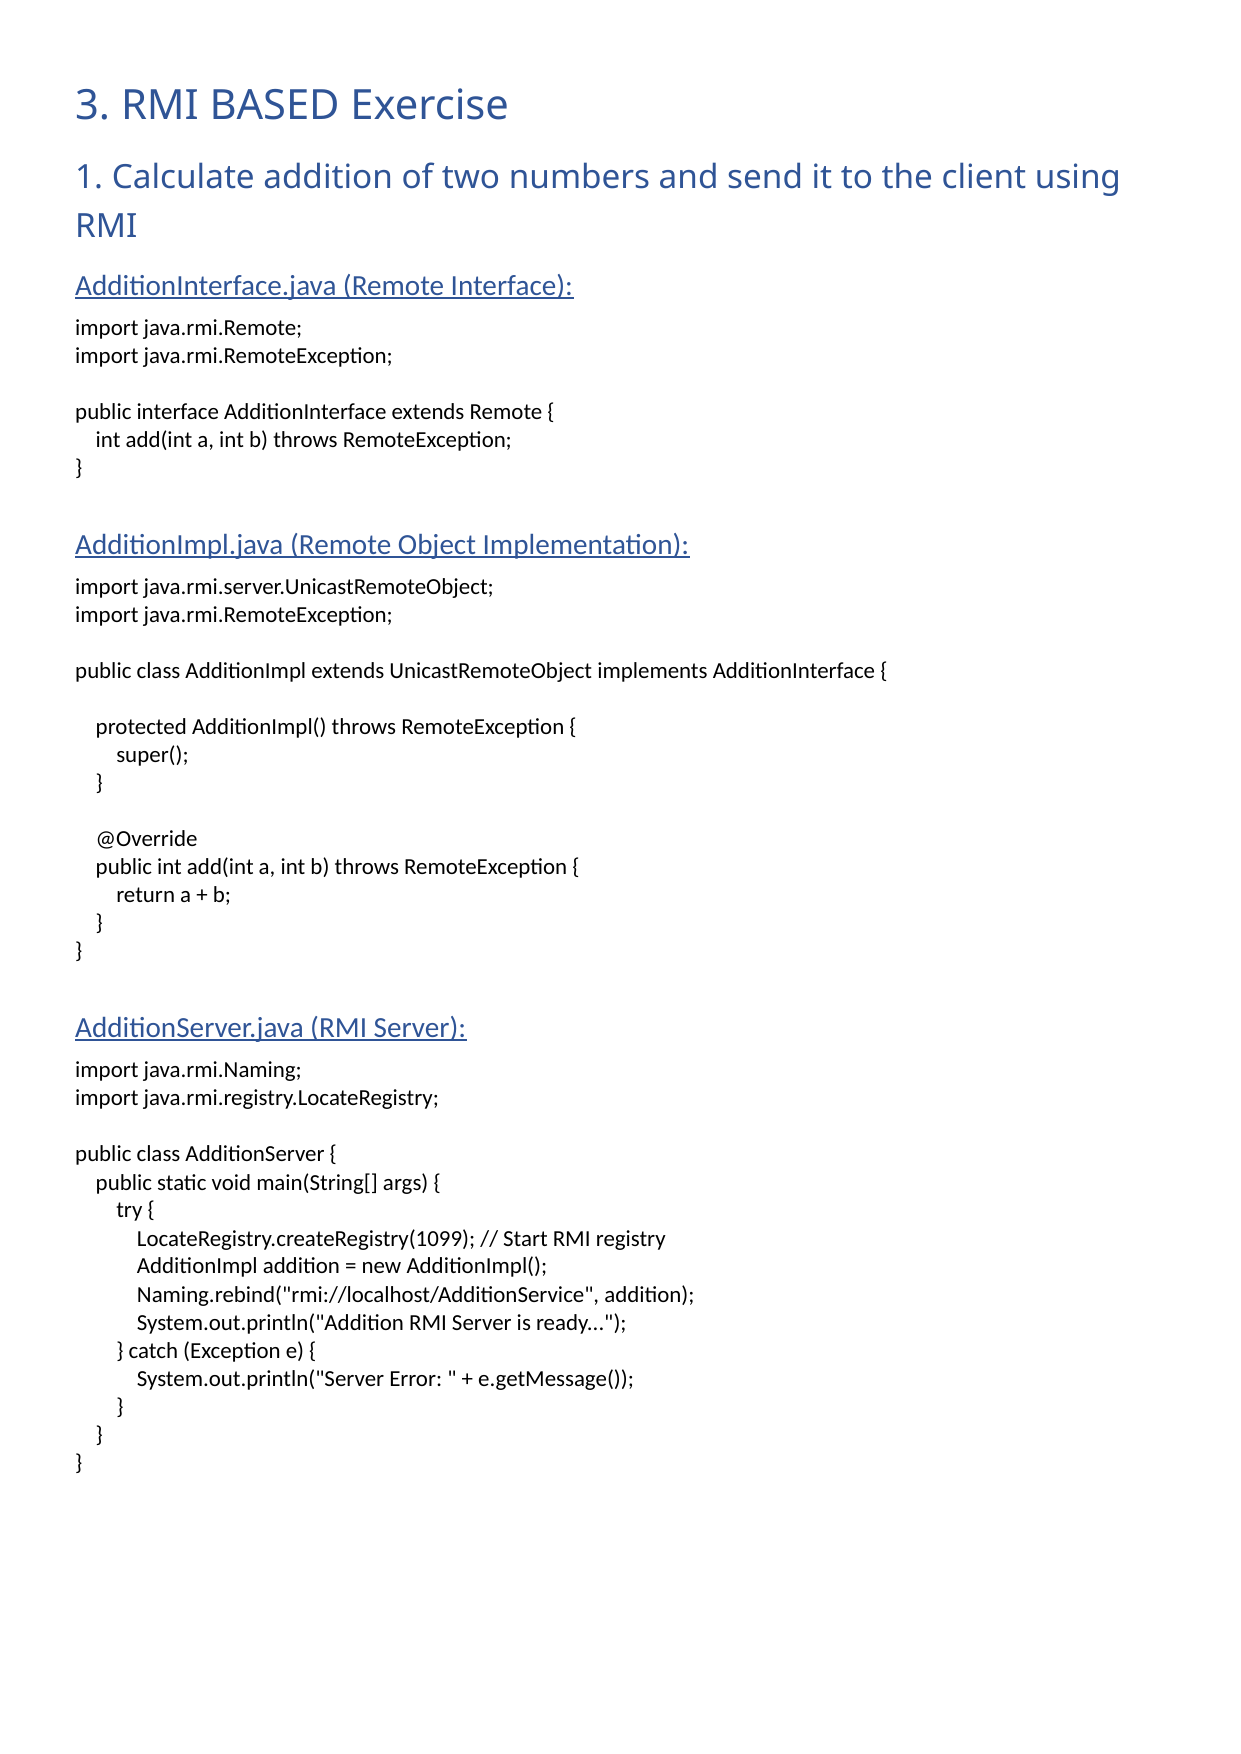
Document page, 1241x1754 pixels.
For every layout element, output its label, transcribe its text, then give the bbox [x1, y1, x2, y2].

text public class AdditionServer { [75, 1139, 1165, 1168]
text protected AdditionImpl() throws RemoteException { [75, 712, 1165, 740]
text import java.rmi.server.UnicastRemoteObject; [75, 572, 1165, 600]
text super(); [75, 740, 1165, 768]
text public int add(int a, int b) throws RemoteException { [75, 852, 1165, 880]
text import java.rmi.Remote; [75, 313, 1165, 341]
text Naming.rebind("rmi://localhost/AdditionService", addition); [75, 1280, 1165, 1308]
text } [75, 1392, 1165, 1420]
text } [75, 1420, 1165, 1448]
text System.out.println("Server Error: " + e.getMessage()); [75, 1364, 1165, 1392]
subtitle AdditionInterface.java (Remote Interface): [75, 267, 1165, 302]
text } [75, 453, 1165, 481]
text import java.rmi.RemoteException; [75, 600, 1165, 628]
text } catch (Exception e) { [75, 1336, 1165, 1364]
subtitle AdditionServer.java (RMI Server): [75, 1009, 1165, 1045]
text import java.rmi.registry.LocateRegistry; [75, 1083, 1165, 1112]
text import java.rmi.Naming; [75, 1056, 1165, 1083]
text LocateRegistry.createRegistry(1099); // Start RMI registry [75, 1224, 1165, 1252]
subtitle AdditionImpl.java (Remote Object Implementation): [75, 526, 1165, 561]
text try { [75, 1196, 1165, 1224]
text public static void main(String[] args) { [75, 1168, 1165, 1196]
text AdditionImpl addition = new AdditionImpl(); [75, 1252, 1165, 1280]
text public interface AdditionInterface extends Remote { [75, 397, 1165, 425]
text } [75, 936, 1165, 964]
text public class AdditionImpl extends UnicastRemoteObject implements AdditionInterface { [75, 656, 1165, 684]
text import java.rmi.RemoteException; [75, 341, 1165, 369]
text } [75, 908, 1165, 936]
text System.out.println("Addition RMI Server is ready..."); [75, 1308, 1165, 1336]
text return a + b; [75, 880, 1165, 908]
text @Override [75, 824, 1165, 852]
text int add(int a, int b) throws RemoteException; [75, 425, 1165, 453]
text } [75, 768, 1165, 796]
subtitle 3. RMI BASED Exercise [75, 75, 1165, 132]
subtitle 1. Calculate addition of two numbers and send it to the client using RMI [75, 153, 1165, 247]
text } [75, 1448, 1165, 1476]
